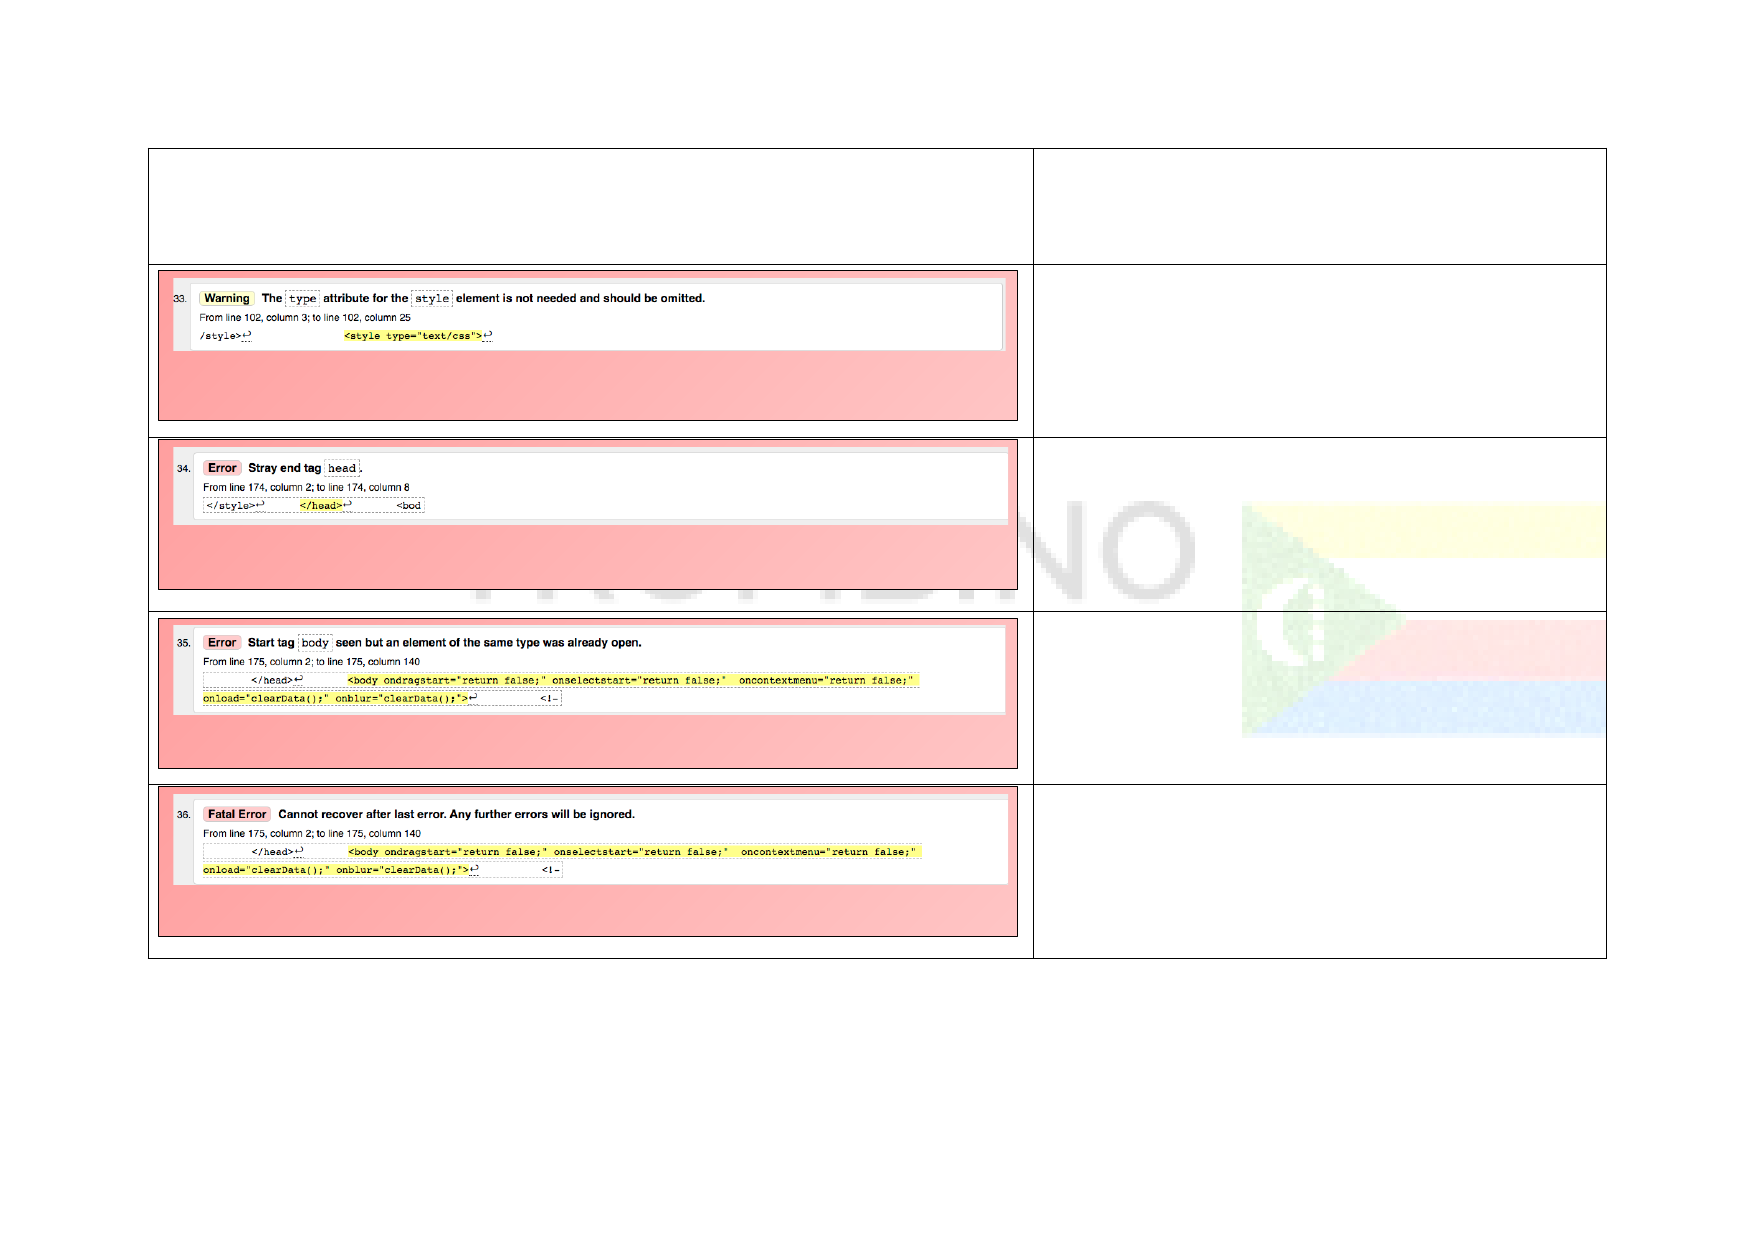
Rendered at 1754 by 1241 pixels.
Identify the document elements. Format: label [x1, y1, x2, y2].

picture [173, 625, 1006, 715]
table_cell [149, 149, 1033, 264]
picture [173, 447, 1009, 525]
table_cell [149, 438, 1033, 611]
table_cell [1034, 438, 1606, 611]
table_cell [149, 265, 1033, 437]
table_cell [149, 785, 1033, 958]
table_cell [1034, 612, 1606, 784]
table_cell [1034, 265, 1606, 437]
table_cell [1034, 149, 1606, 264]
picture [173, 794, 1009, 885]
picture [173, 278, 1006, 351]
table_cell [1034, 785, 1606, 958]
table_cell [149, 612, 1033, 784]
